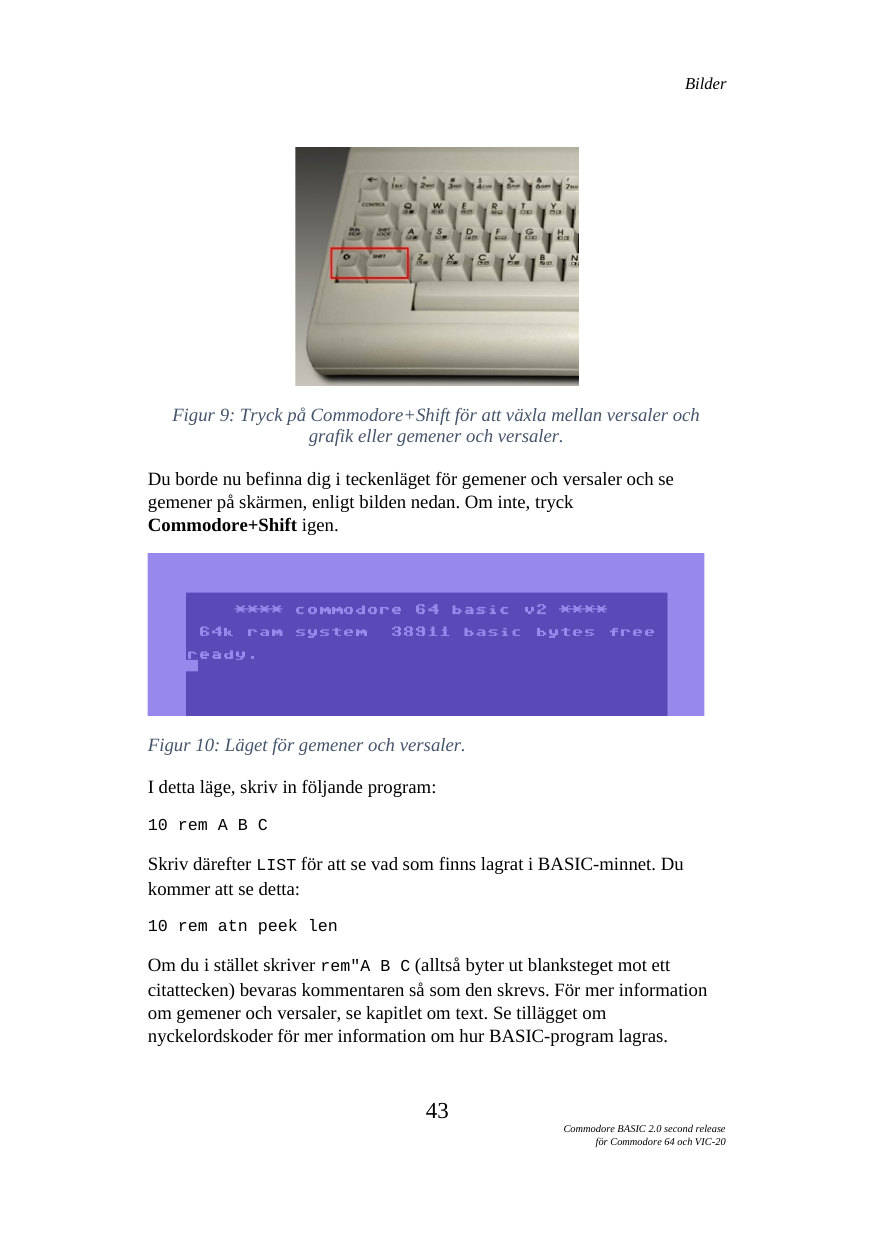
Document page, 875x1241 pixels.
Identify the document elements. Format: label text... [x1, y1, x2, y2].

picture [147, 553, 705, 716]
text 10 rem atn peek len [148, 917, 726, 936]
text Figur 10: Läget för gemener och versaler. [148, 734, 726, 756]
picture [295, 147, 579, 386]
text Om du i stället skriver rem"A B C (alltså byter ut blanksteget mot ett citattecken) bevaras kommentaren så som den skrevs. För mer information om gemener och versaler, se kapitlet om text. Se tillägget om nyckelordskoder för mer information om hur BASIC-program lagras. [148, 954, 726, 1046]
text I detta läge, skriv in följande program: [148, 776, 726, 798]
text 10 rem A B C [148, 816, 726, 835]
text Figur 9: Tryck på Commodore+Shift för att växla mellan versaler och grafik eller gemener och versaler. [148, 403, 726, 447]
text Skriv därefter LIST för att se vad som finns lagrat i BASIC-minnet. Du kommer att se detta: [148, 853, 726, 899]
text Du borde nu befinna dig i teckenläget för gemener och versaler och se gemener på skärmen, enligt bilden nedan. Om inte, tryck Commodore+Shift igen. [148, 467, 726, 536]
